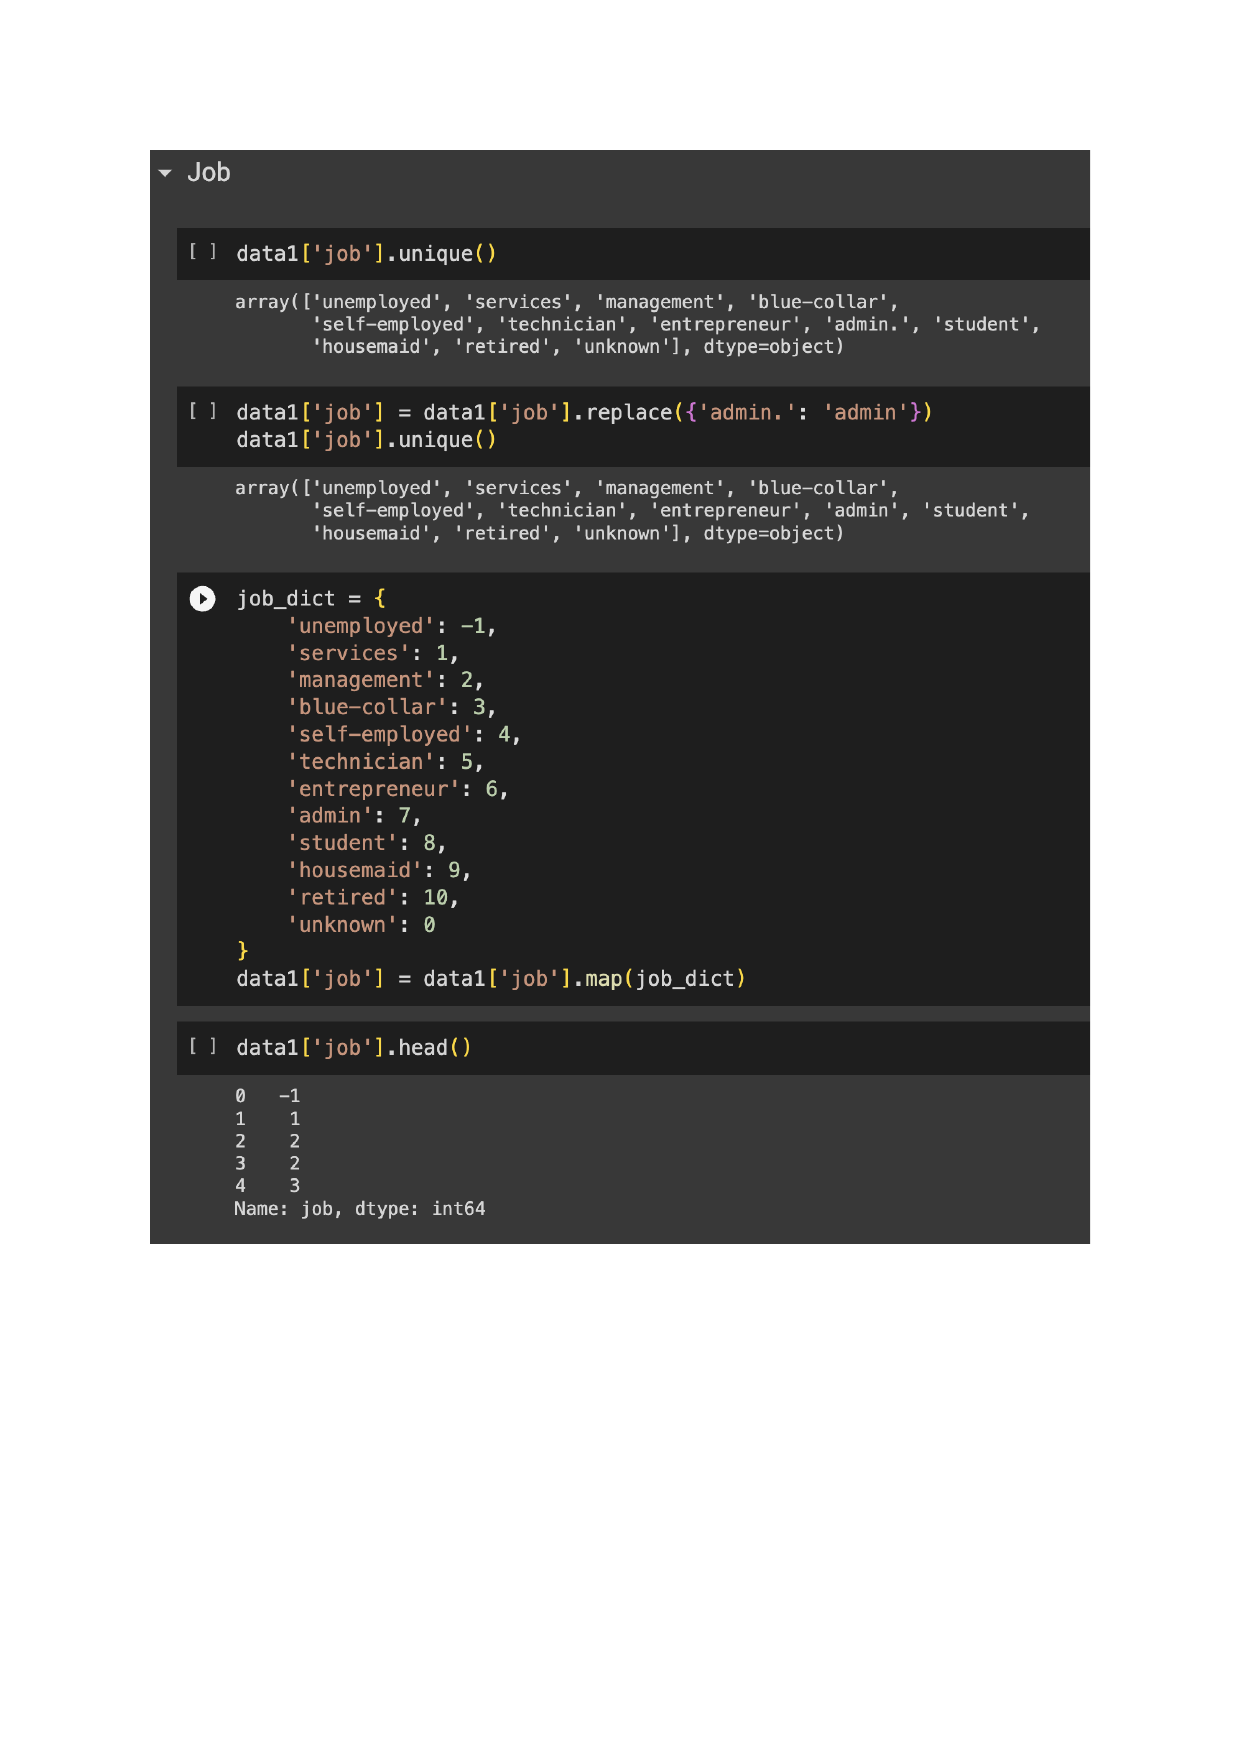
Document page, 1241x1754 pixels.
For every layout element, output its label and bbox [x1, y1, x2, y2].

picture [150, 150, 1091, 1244]
